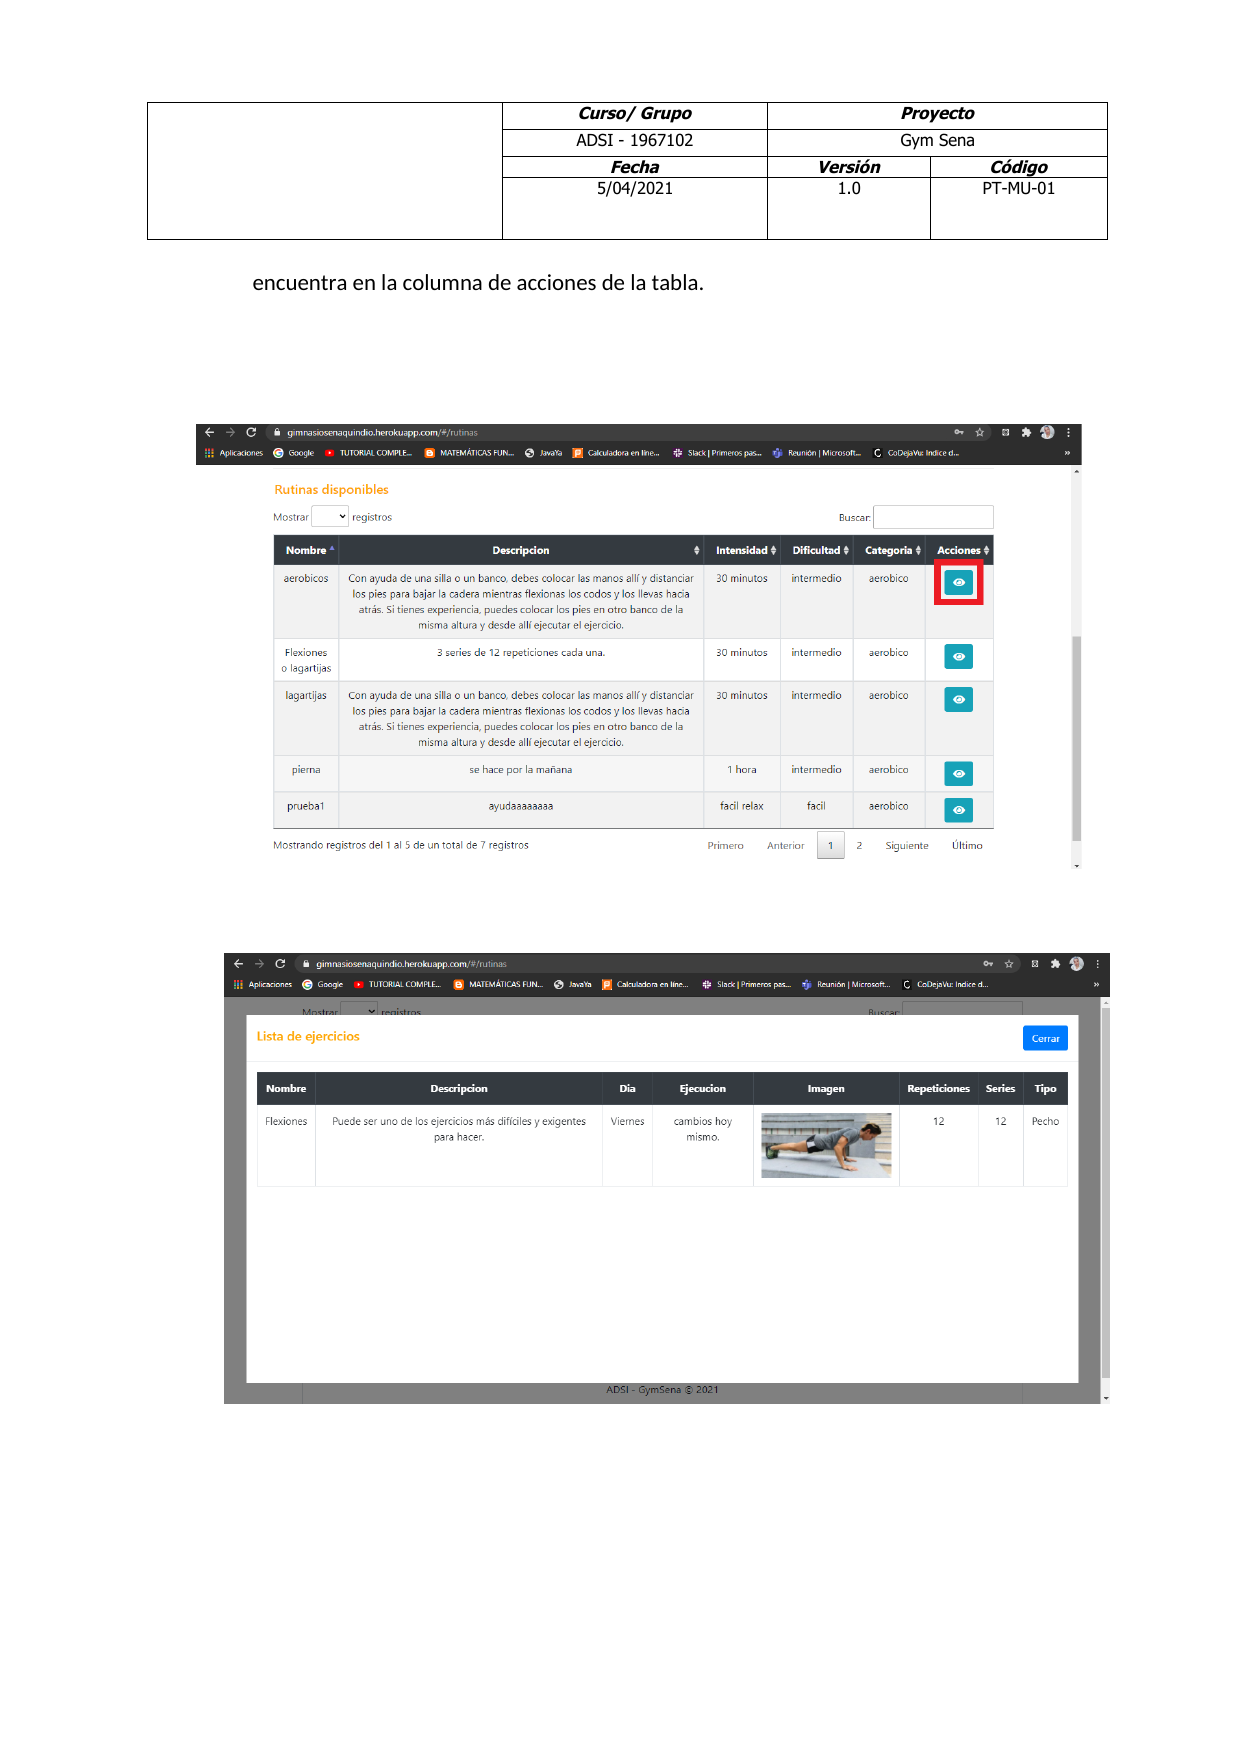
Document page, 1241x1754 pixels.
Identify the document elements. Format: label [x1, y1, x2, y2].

picture [224, 953, 1110, 1404]
list [215, 268, 1063, 296]
picture [196, 424, 1082, 869]
